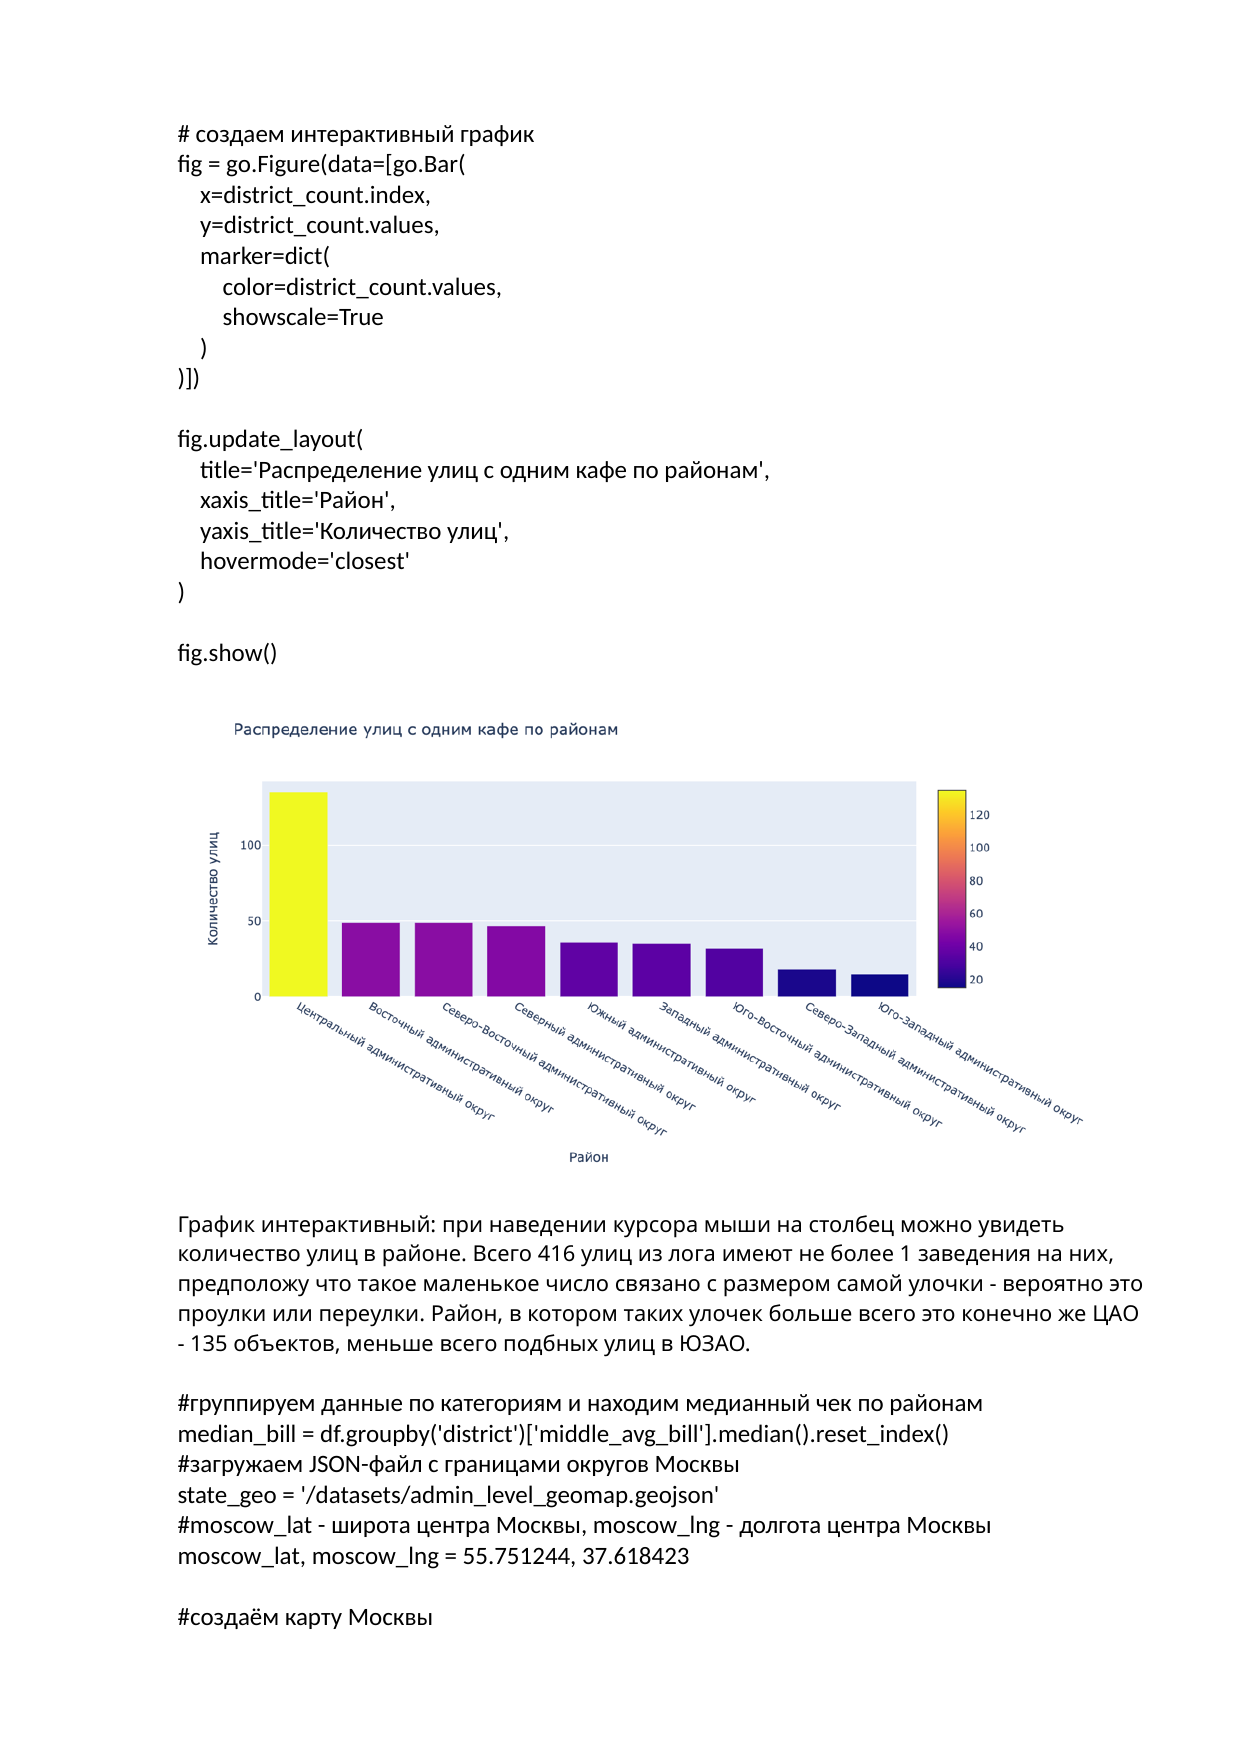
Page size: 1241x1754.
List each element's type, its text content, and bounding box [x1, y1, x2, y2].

text title='Распределение улиц с одним кафе по районам', [177, 454, 1152, 484]
text fig = go.Figure(data=[go.Bar( [177, 149, 1152, 179]
text moscow_lat, moscow_lng = 55.751244, 37.618423 [177, 1540, 1152, 1570]
picture [177, 698, 1102, 1178]
text median_bill = df.groupby('district')['middle_avg_bill'].median().reset_index() [177, 1418, 1152, 1448]
text ) [177, 576, 1152, 606]
text )]) [177, 362, 1152, 393]
text #moscow_lat - широта центра Москвы, moscow_lng - долгота центра Москвы [177, 1509, 1152, 1540]
text #группируем данные по категориям и находим медианный чек по районам [177, 1387, 1152, 1418]
text hovermode='closest' [177, 545, 1152, 576]
text color=district_count.values, [177, 271, 1152, 301]
text yaxis_title='Количество улиц', [177, 515, 1152, 545]
text y=district_count.values, [177, 210, 1152, 240]
text #создаём карту Москвы [177, 1601, 1152, 1631]
text x=district_count.index, [177, 179, 1152, 210]
text xaxis_title='Район', [177, 484, 1152, 515]
text marker=dict( [177, 240, 1152, 271]
text # создаем интерактивный график [177, 118, 1152, 149]
text fig.update_layout( [177, 423, 1152, 454]
text showscale=True [177, 301, 1152, 332]
text ) [177, 332, 1152, 362]
text График интерактивный: при наведении курсора мыши на столбец можно увидеть количество улиц в районе. Всего 416 улиц из лога имеют не более 1 заведения на них, предположу что такое маленькое число связано с размером самой улочки - вероятно это проулки или переулки. Район, в котором таких улочек больше всего это конечно же ЦАО - 135 объектов, меньше всего подбных улиц в ЮЗАО. [177, 1208, 1152, 1357]
text state_geo = '/datasets/admin_level_geomap.geojson' [177, 1479, 1152, 1509]
text fig.show() [177, 637, 1152, 667]
text #загружаем JSON-файл с границами округов Москвы [177, 1448, 1152, 1479]
